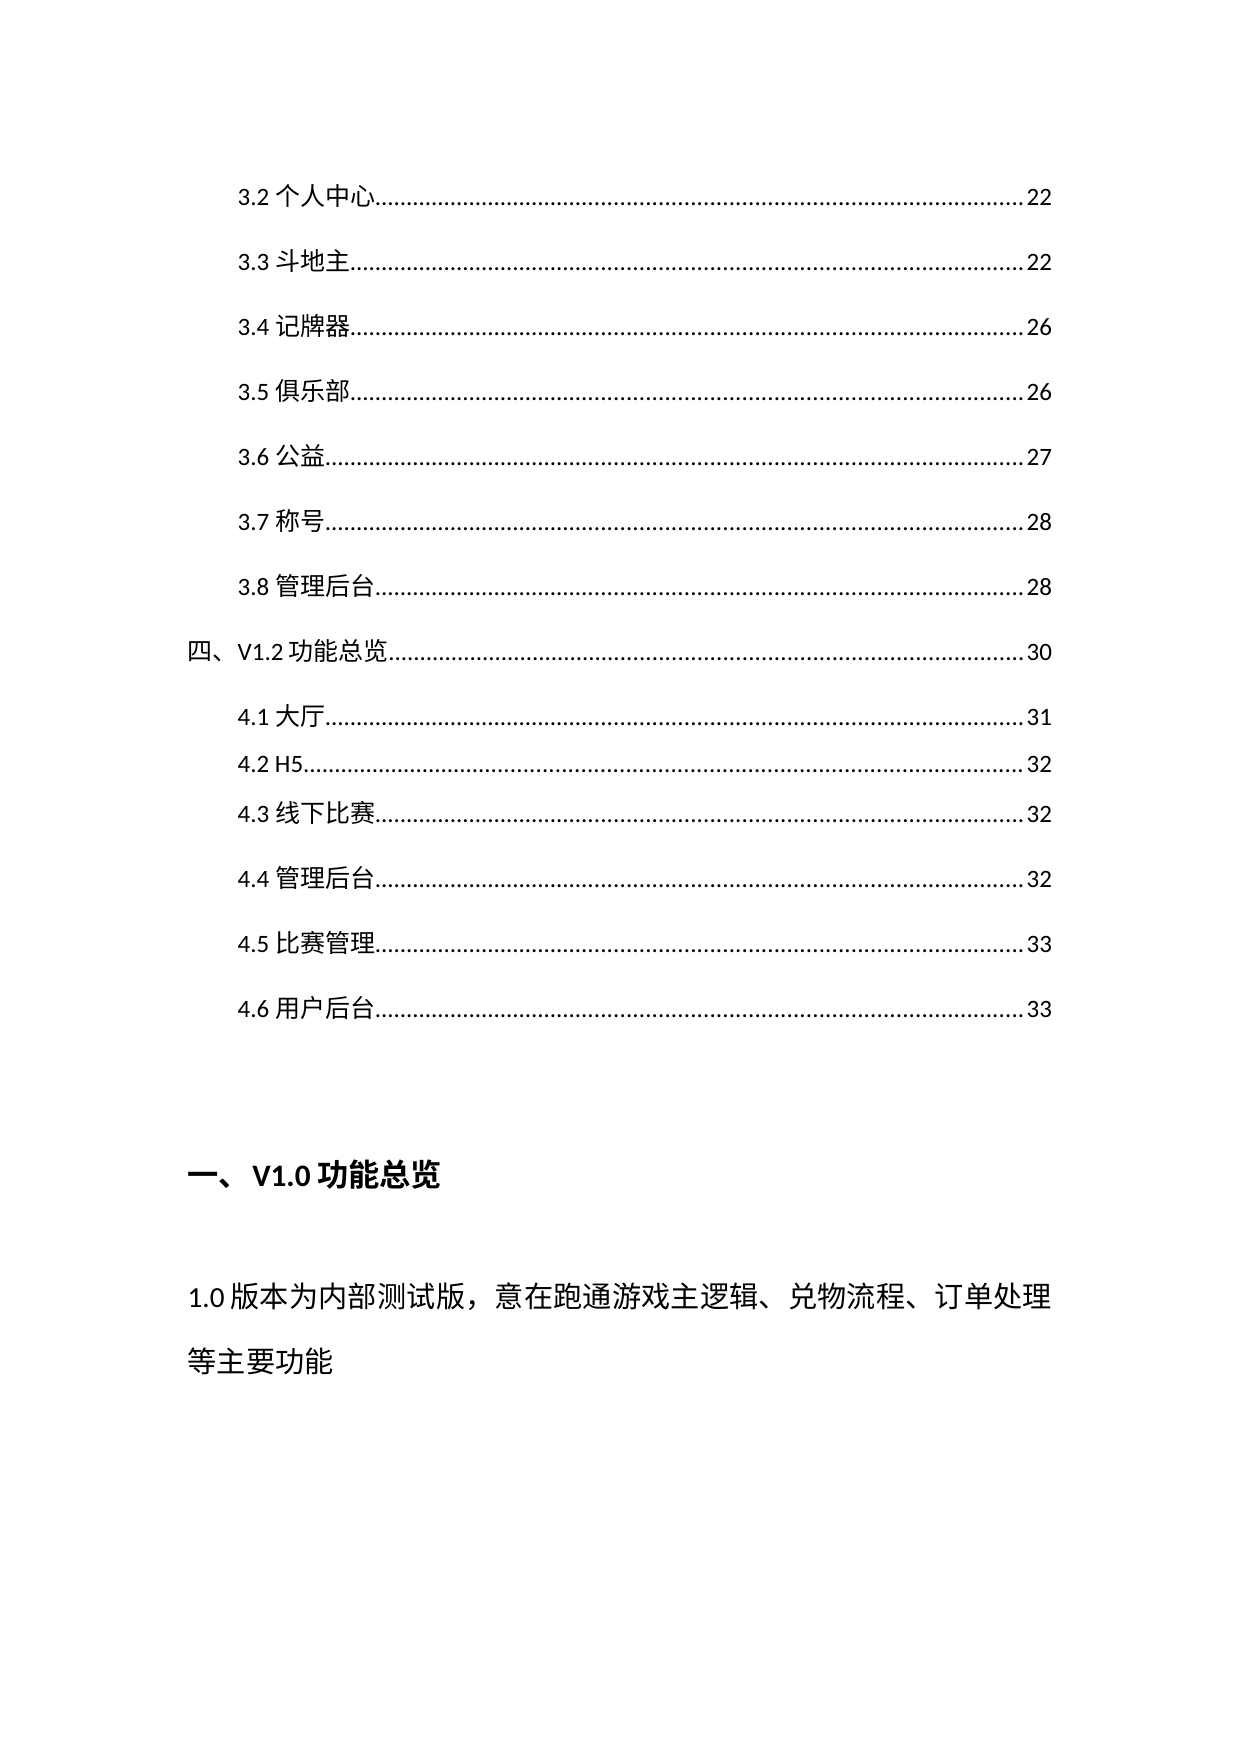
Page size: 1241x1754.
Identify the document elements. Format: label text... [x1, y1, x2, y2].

text 1.0版本为内部测试版，意在跑通游戏主逻辑、兑物流程、订单处理等主要功能 [187, 1262, 1053, 1392]
subtitle V1.0功能总览 [187, 1140, 1053, 1205]
